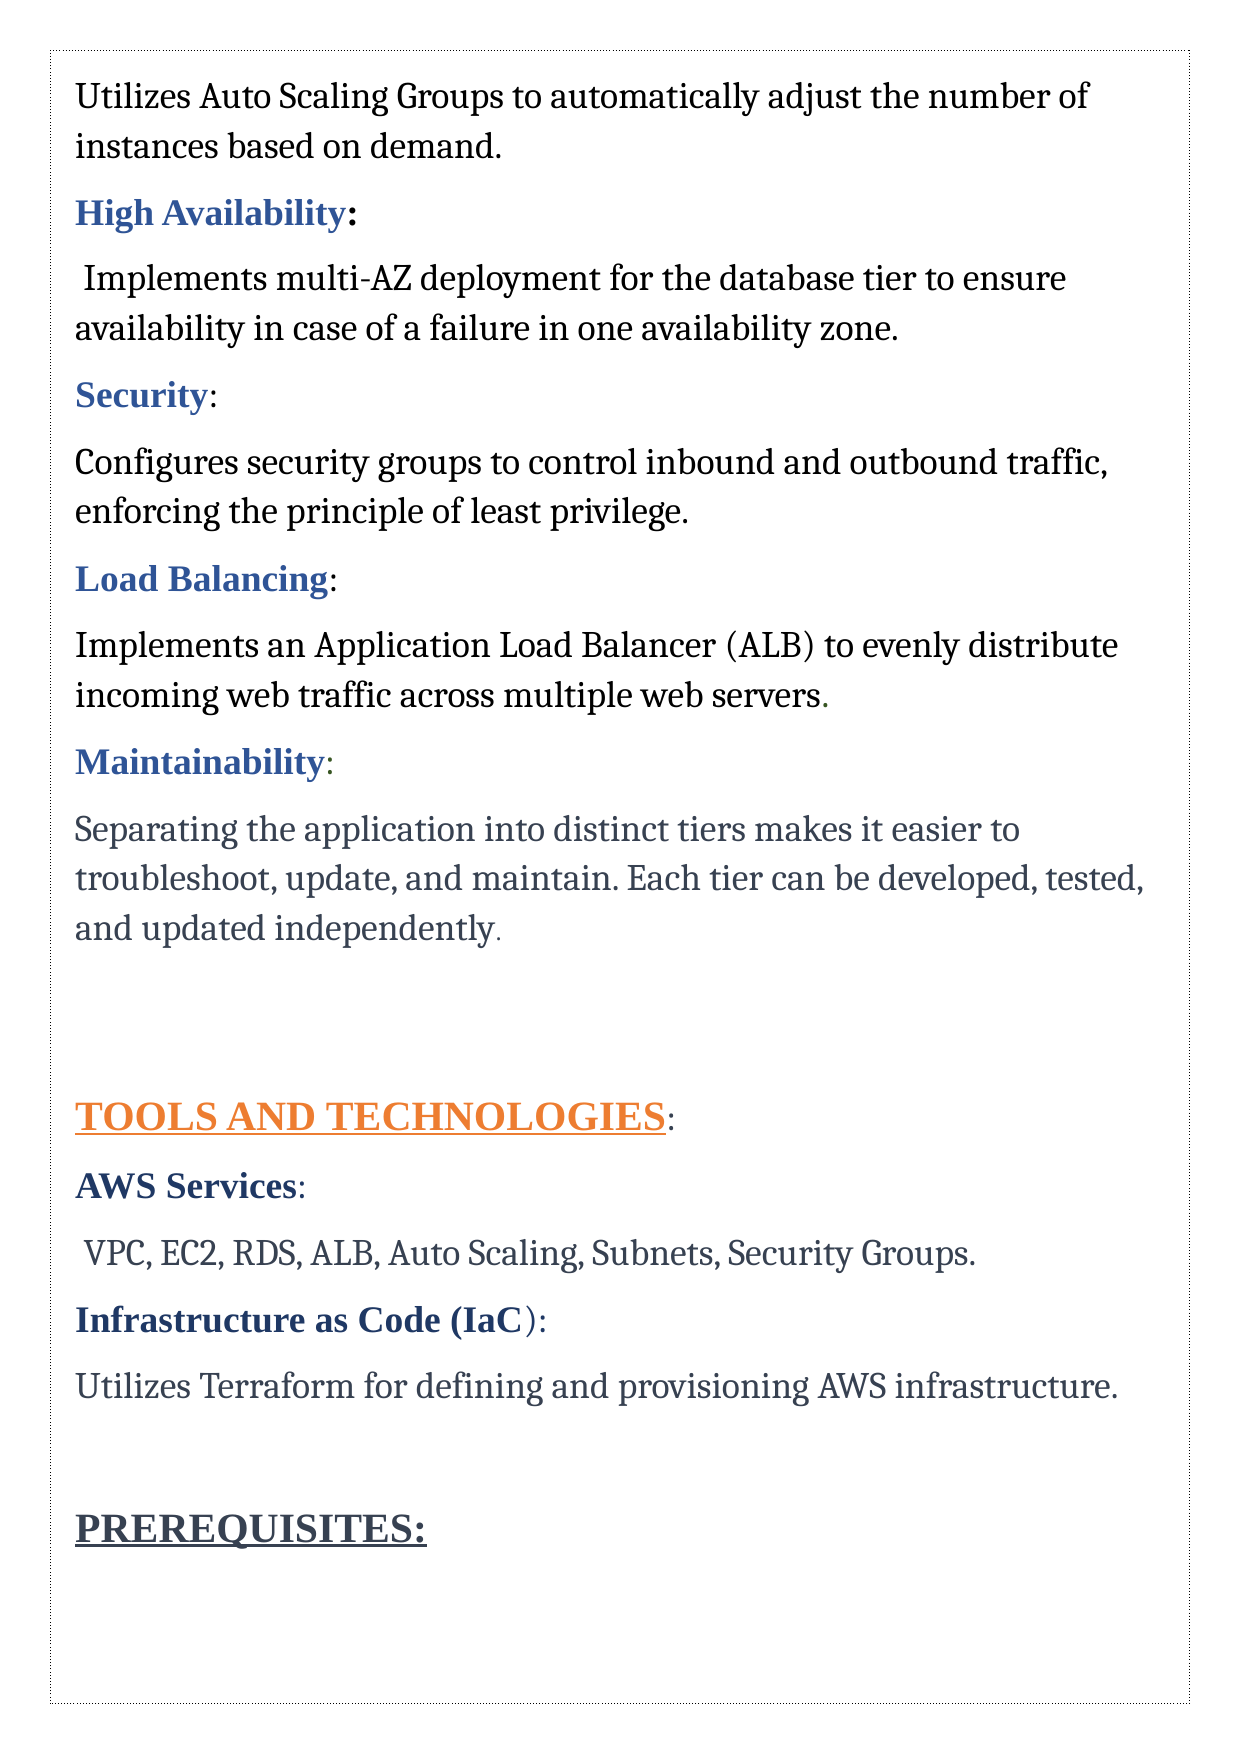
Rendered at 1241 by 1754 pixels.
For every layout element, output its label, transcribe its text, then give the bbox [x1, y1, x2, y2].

text Implements an Application Load Balancer (ALB) to evenly distribute incoming web traffic across multiple web servers. [75, 624, 1165, 717]
text Maintainability: [75, 740, 1165, 784]
text VPC, EC2, RDS, ALB, Auto Scaling, Subnets, Security Groups. [75, 1231, 1165, 1274]
text Configures security groups to control inbound and outbound traffic, enforcing the principle of least privilege. [75, 441, 1165, 533]
text PREREQUISITES: [75, 1503, 1165, 1551]
text TOOLS AND TECHNOLOGIES: [75, 1091, 1165, 1140]
text Load Balancing: [75, 556, 1165, 601]
text Infrastructure as Code (IaC): [75, 1297, 1165, 1342]
text Separating the application into distinct tiers makes it easier to troubleshoot, update, and maintain. Each tier can be developed, tested, and updated independently. [75, 807, 1165, 950]
text Utilizes Auto Scaling Groups to automatically adjust the number of instances based on demand. [75, 75, 1165, 168]
text Implements multi-AZ deployment for the database tier to ensure availability in case of a failure in one availability zone. [75, 257, 1165, 350]
text High Availability: [75, 191, 1165, 234]
text Utilizes Terraform for defining and provisioning AWS infrastructure. [75, 1365, 1165, 1408]
text AWS Services: [75, 1164, 1165, 1208]
text Security: [75, 373, 1165, 417]
